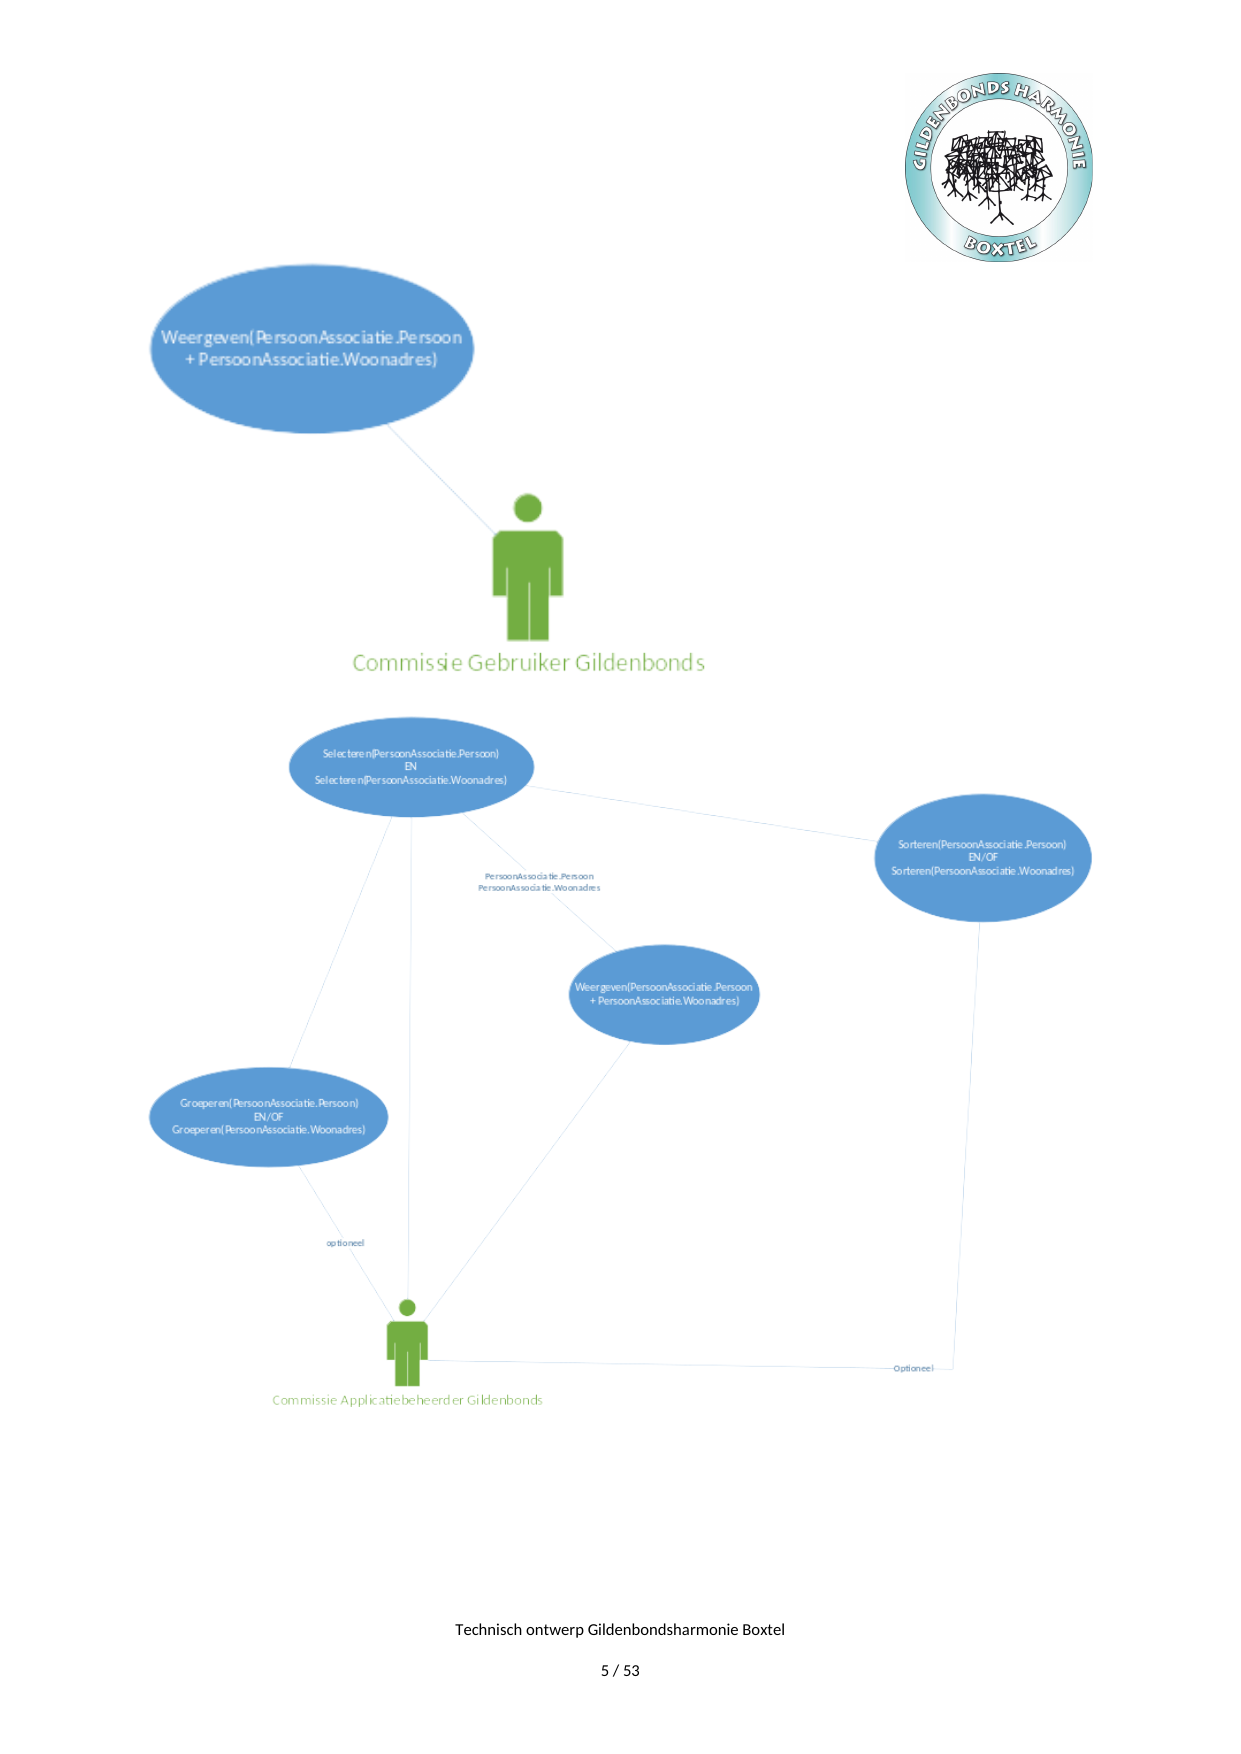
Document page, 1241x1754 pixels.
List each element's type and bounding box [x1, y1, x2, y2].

picture [905, 73, 1093, 262]
